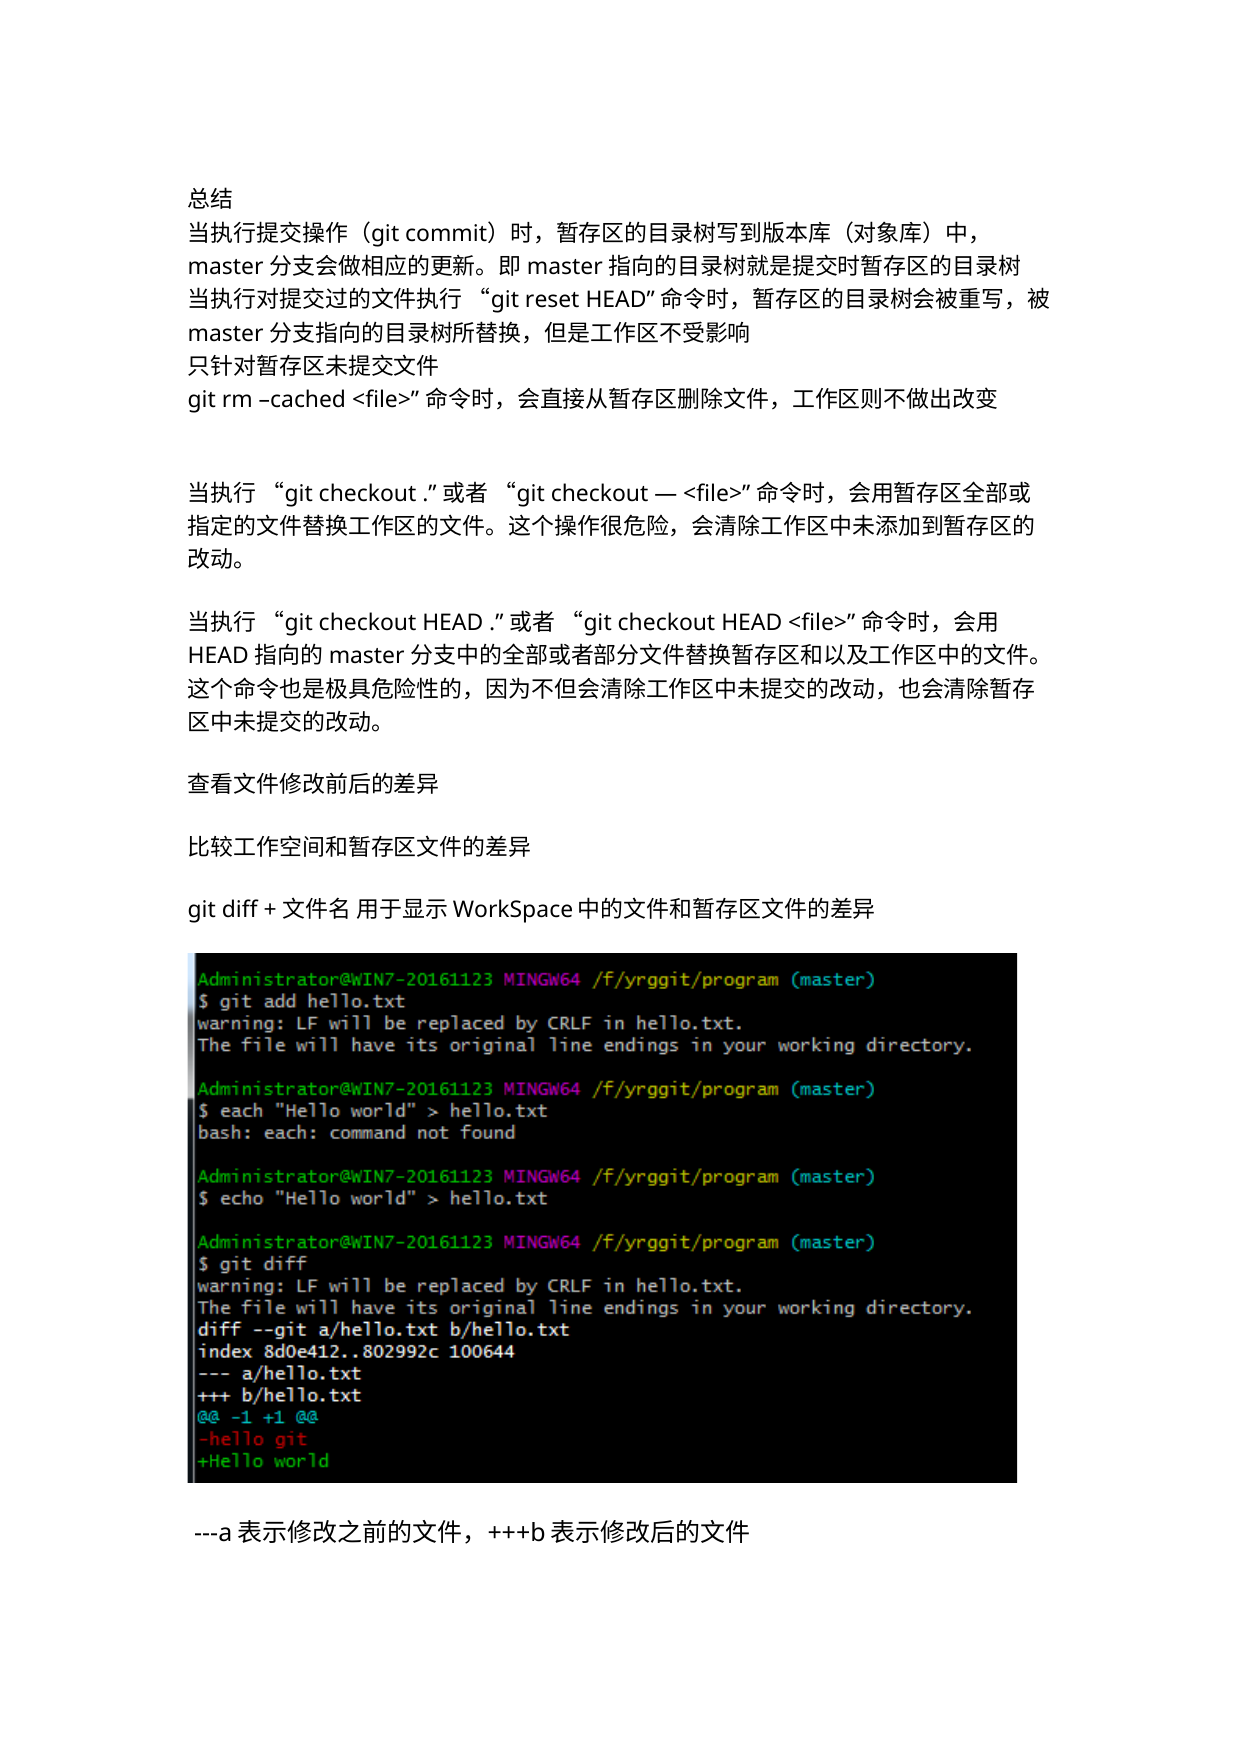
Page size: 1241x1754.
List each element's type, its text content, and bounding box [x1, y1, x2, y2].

text git diff + 文件名 用于显示WorkSpace中的文件和暂存区文件的差异 [187, 891, 1053, 924]
text 当执行对提交过的文件执行 “git reset HEAD” 命令时，暂存区的目录树会被重写，被 master 分支指向的目录树所替换，但是工作区不受影响 [187, 281, 1053, 348]
text 比较工作空间和暂存区文件的差异 [187, 828, 1053, 862]
text ---a表示修改之前的文件，+++b表示修改后的文件 [187, 1512, 1053, 1548]
text 只针对暂存区未提交文件 [187, 348, 1053, 381]
text 查看文件修改前后的差异 [187, 766, 1053, 799]
text git rm –cached <file>” 命令时，会直接从暂存区删除文件，工作区则不做出改变 [187, 381, 1053, 414]
text 总结 [187, 181, 1053, 214]
text 当执行提交操作（git commit）时，暂存区的目录树写到版本库（对象库）中，master 分支会做相应的更新。即 master 指向的目录树就是提交时暂存区的目录树 [187, 214, 1053, 281]
text 当执行 “git checkout HEAD .” 或者 “git checkout HEAD <file>” 命令时，会用 HEAD 指向的 master 分支中的全部或者部分文件替换暂存区和以及工作区中的文件。这个命令也是极具危险性的，因为不但会清除工作区中未提交的改动，也会清除暂存区中未提交的改动。 [187, 604, 1053, 737]
text 当执行 “git checkout .” 或者 “git checkout — <file>” 命令时，会用暂存区全部或指定的文件替换工作区的文件。这个操作很危险，会清除工作区中未添加到暂存区的改动。 [187, 475, 1053, 574]
picture [187, 953, 1018, 1483]
